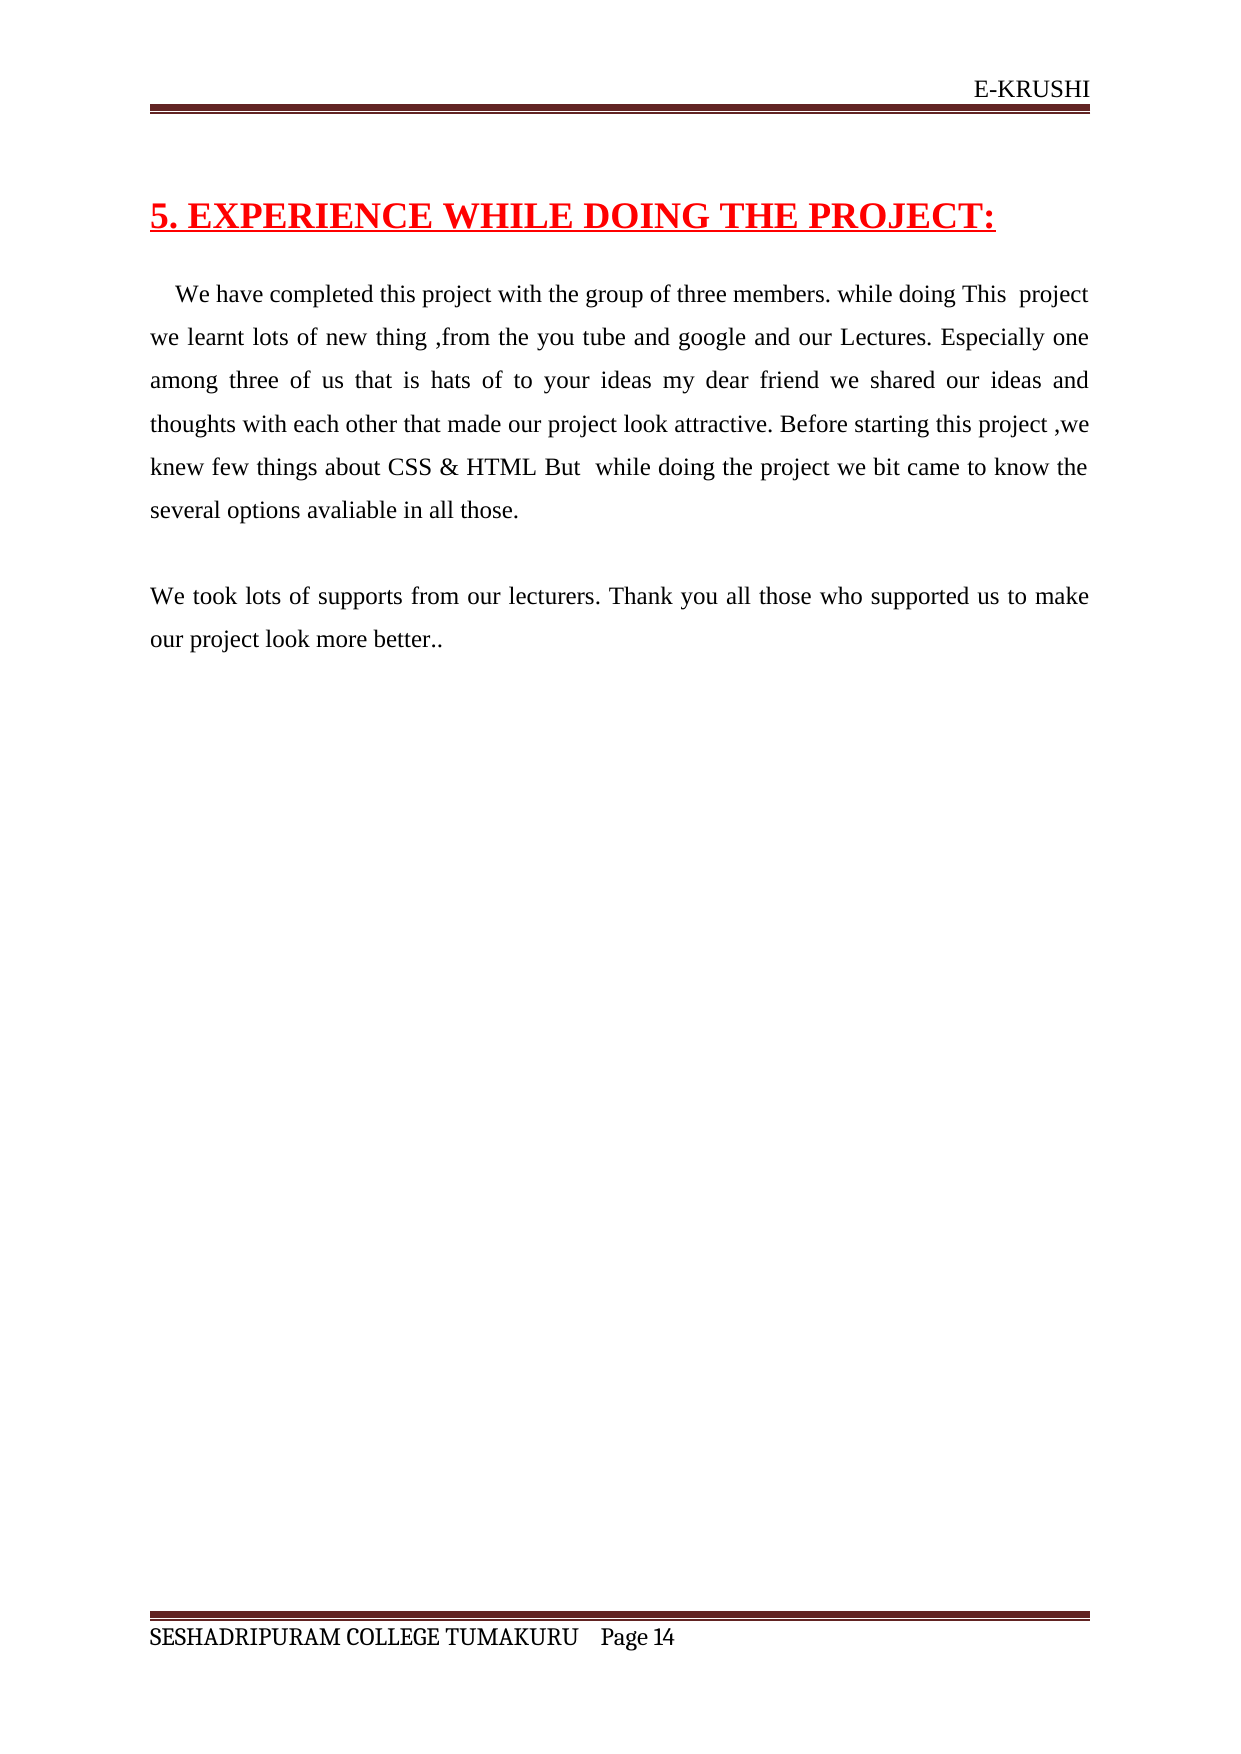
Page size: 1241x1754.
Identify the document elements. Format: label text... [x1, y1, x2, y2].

text 5. EXPERIENCE WHILE DOING THE PROJECT: [150, 193, 1090, 236]
text We took lots of supports from our lecturers. Thank you all those who supported us to make our project look more better.. [150, 581, 1090, 653]
text We have completed this project with the group of three members. while doing This project we learnt lots of new thing ,from the you tube and google and our Lectures. Especially one among three of us that is hats of to your ideas my dear friend we shared our ideas and thoughts with each other that made our project look attractive. Before starting this project ,we knew few things about CSS & HTML But while doing the project we bit came to know the several options avaliable in all those. [150, 279, 1090, 524]
